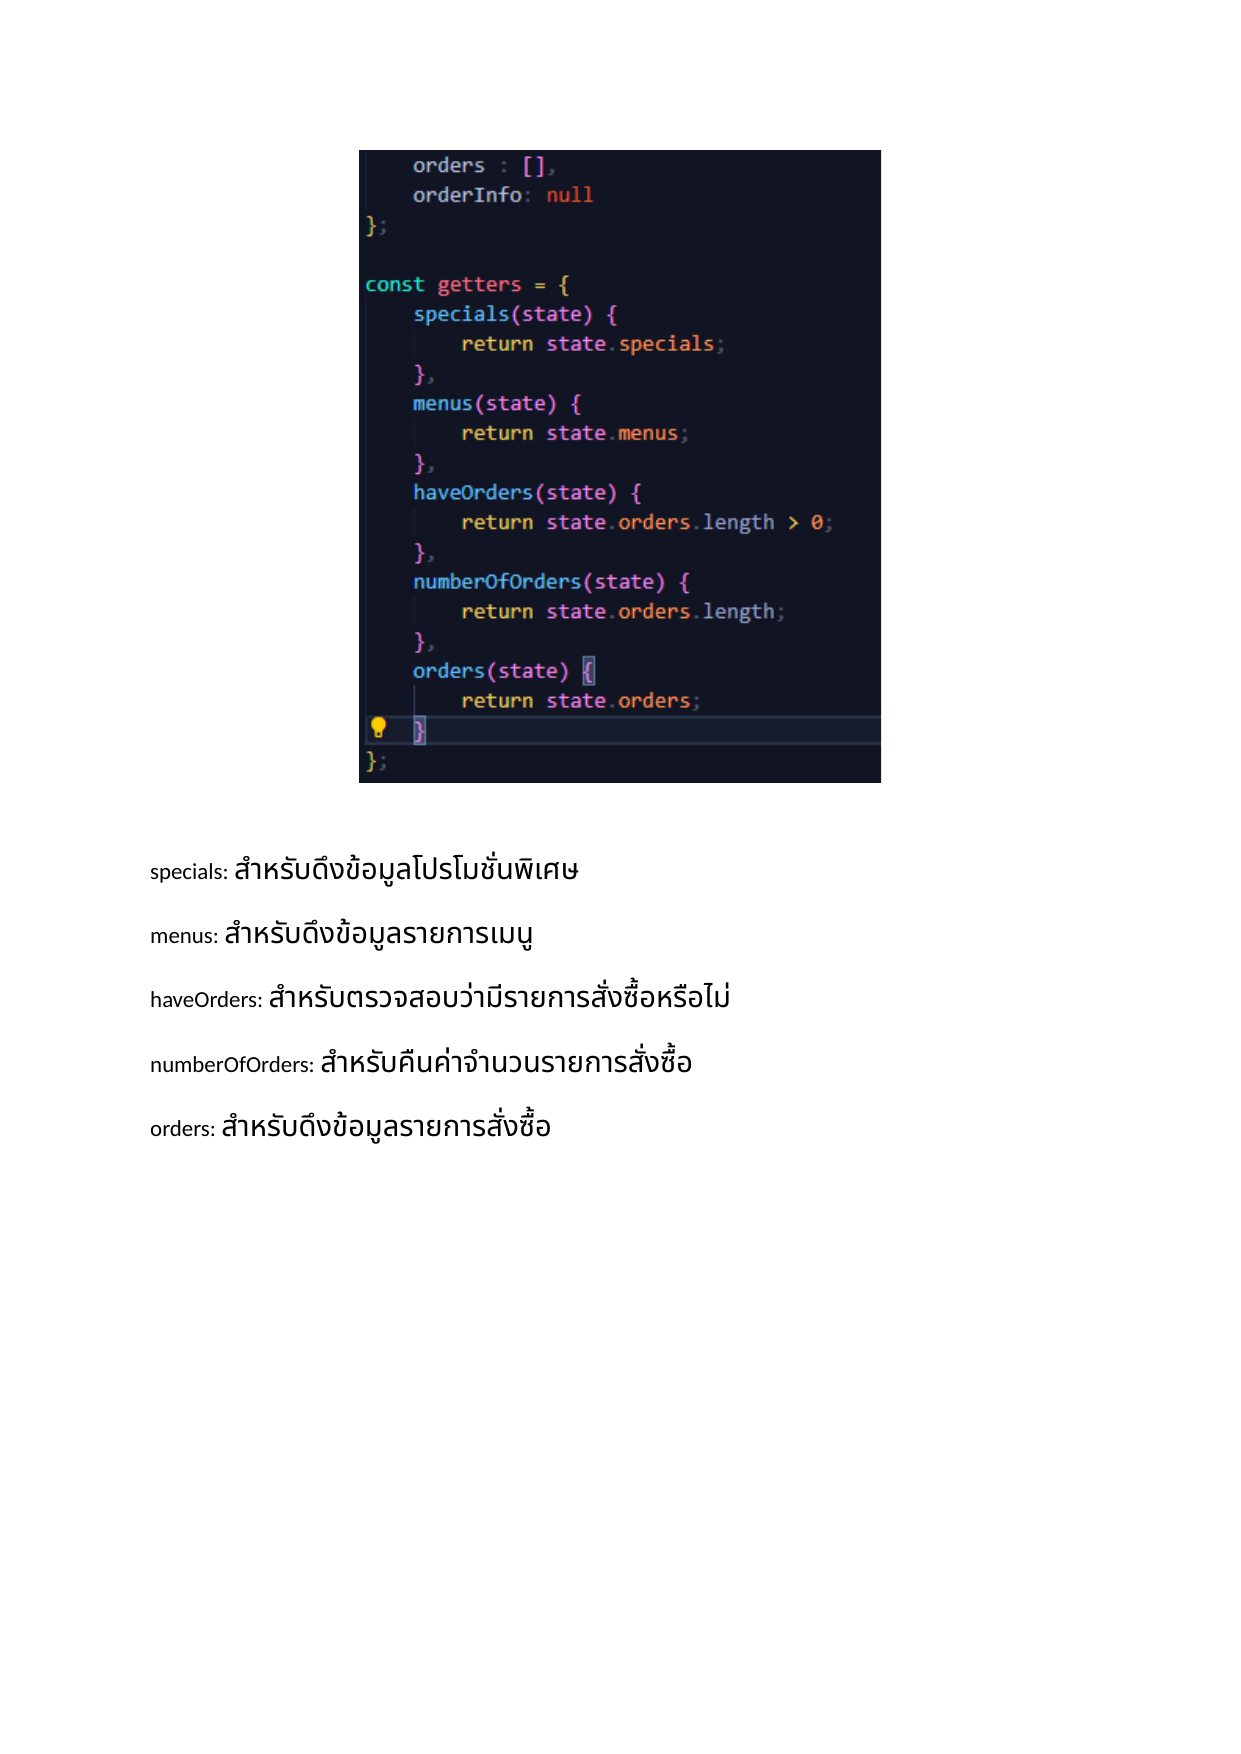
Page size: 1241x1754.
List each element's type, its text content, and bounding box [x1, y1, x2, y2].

text menus: สำหรับดึงข้อมูลรายการเมนู [150, 913, 1090, 957]
text specials: สำหรับดึงข้อมูลโปรโมชั่นพิเศษ [150, 849, 1090, 893]
text orders: สำหรับดึงข้อมูลรายการสั่งซื้อ [150, 1105, 1090, 1149]
text haveOrders: สำหรับตรวจสอบว่ามีรายการสั่งซื้อหรือไม่ [150, 977, 1090, 1021]
picture [359, 150, 882, 783]
text numberOfOrders: สำหรับคืนค่าจำนวนรายการสั่งซื้อ [150, 1041, 1090, 1085]
